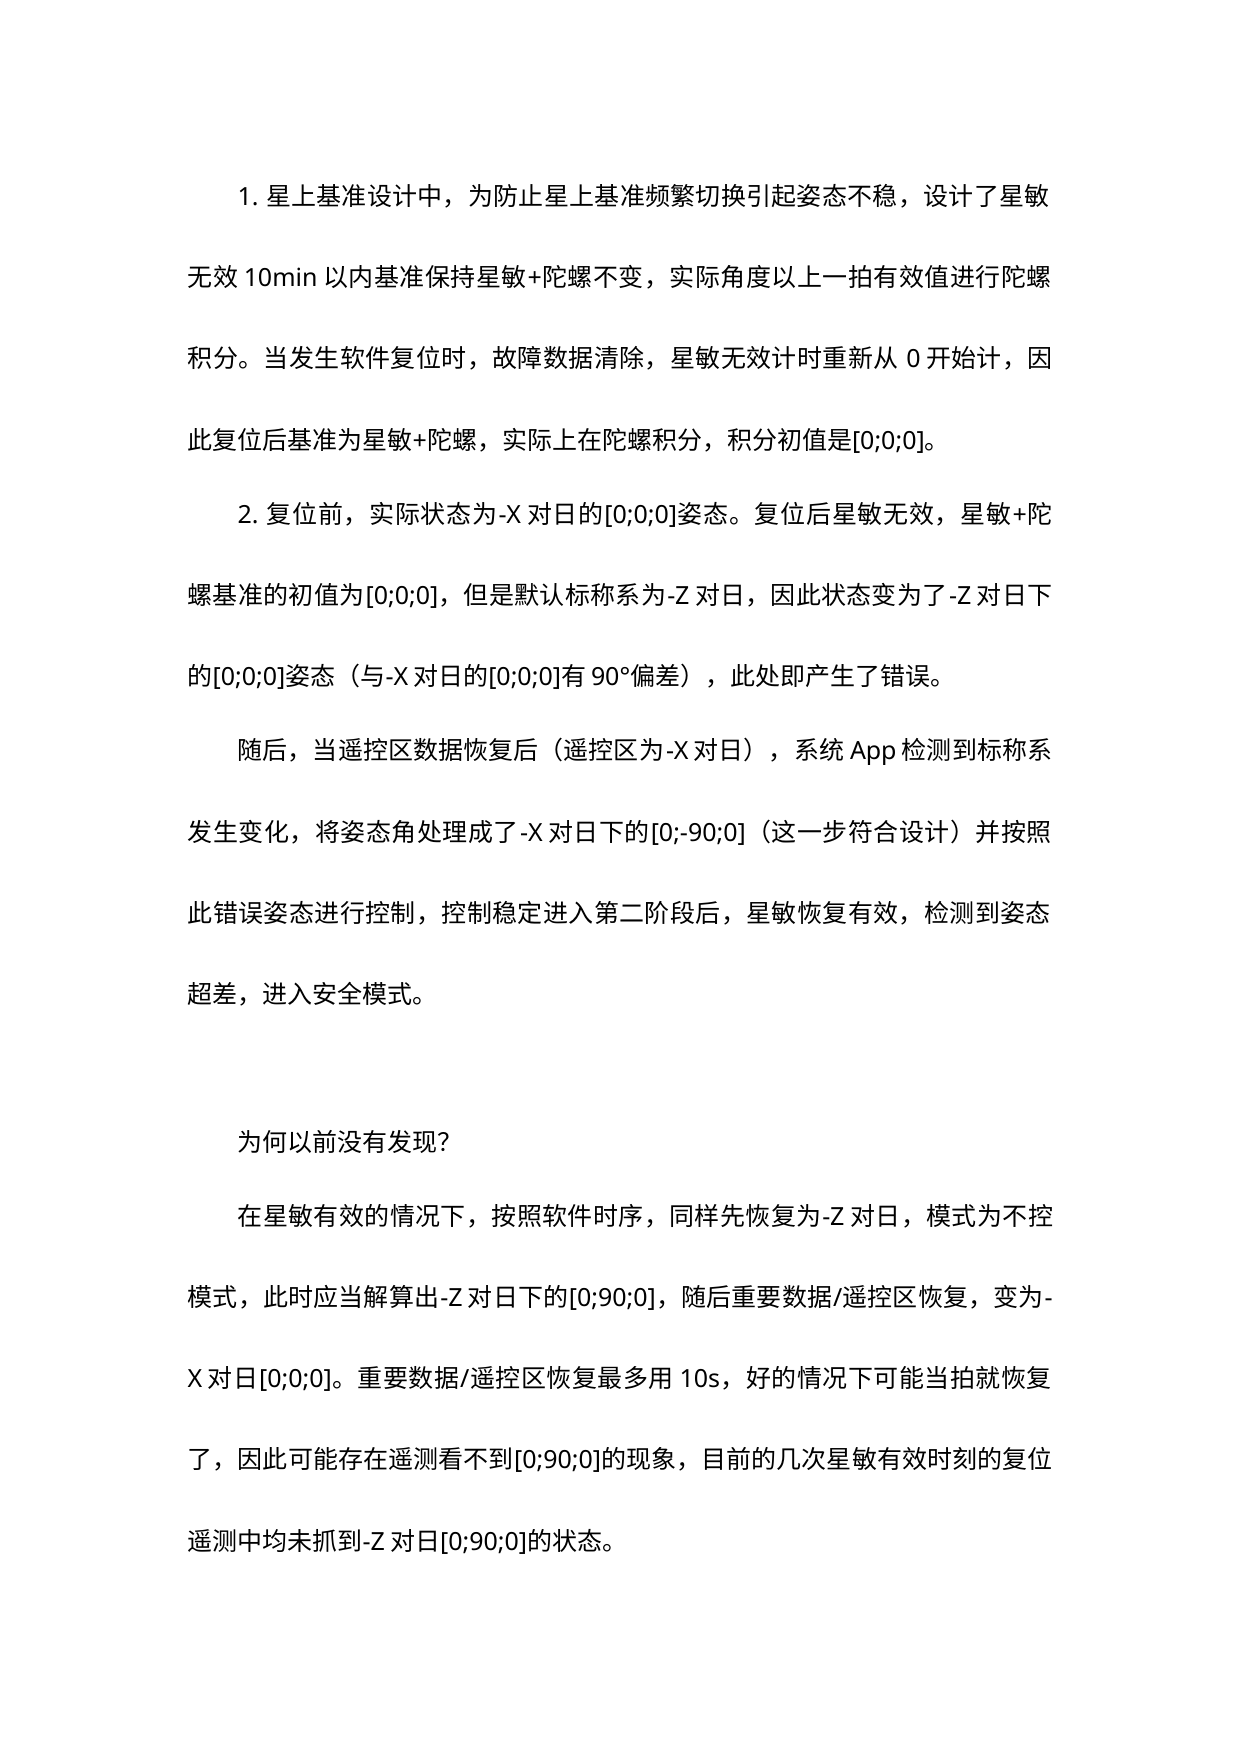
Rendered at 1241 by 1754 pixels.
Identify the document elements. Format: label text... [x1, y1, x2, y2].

text 在星敏有效的情况下，按照软件时序，同样先恢复为-Z对日，模式为不控模式，此时应当解算出-Z对日下的[0;90;0]，随后重要数据/遥控区恢复，变为-X对日[0;0;0]。重要数据/遥控区恢复最多用10s，好的情况下可能当拍就恢复了，因此可能存在遥测看不到[0;90;0]的现象，目前的几次星敏有效时刻的复位遥测中均未抓到-Z对日[0;90;0]的状态。 [187, 1182, 1053, 1572]
text 随后，当遥控区数据恢复后（遥控区为-X对日），系统App检测到标称系发生变化，将姿态角处理成了-X对日下的[0;-90;0]（这一步符合设计）并按照此错误姿态进行控制，控制稳定进入第二阶段后，星敏恢复有效，检测到姿态超差，进入安全模式。 [187, 716, 1053, 1025]
text 1. 星上基准设计中，为防止星上基准频繁切换引起姿态不稳，设计了星敏无效10min以内基准保持星敏+陀螺不变，实际角度以上一拍有效值进行陀螺积分。当发生软件复位时，故障数据清除，星敏无效计时重新从0开始计，因此复位后基准为星敏+陀螺，实际上在陀螺积分，积分初值是[0;0;0]。 [187, 162, 1053, 471]
text 2. 复位前，实际状态为-X对日的[0;0;0]姿态。复位后星敏无效，星敏+陀螺基准的初值为[0;0;0]，但是默认标称系为-Z对日，因此状态变为了-Z对日下的[0;0;0]姿态（与-X对日的[0;0;0]有90°偏差），此处即产生了错误。 [187, 480, 1053, 707]
text 为何以前没有发现？ [187, 1108, 1053, 1173]
